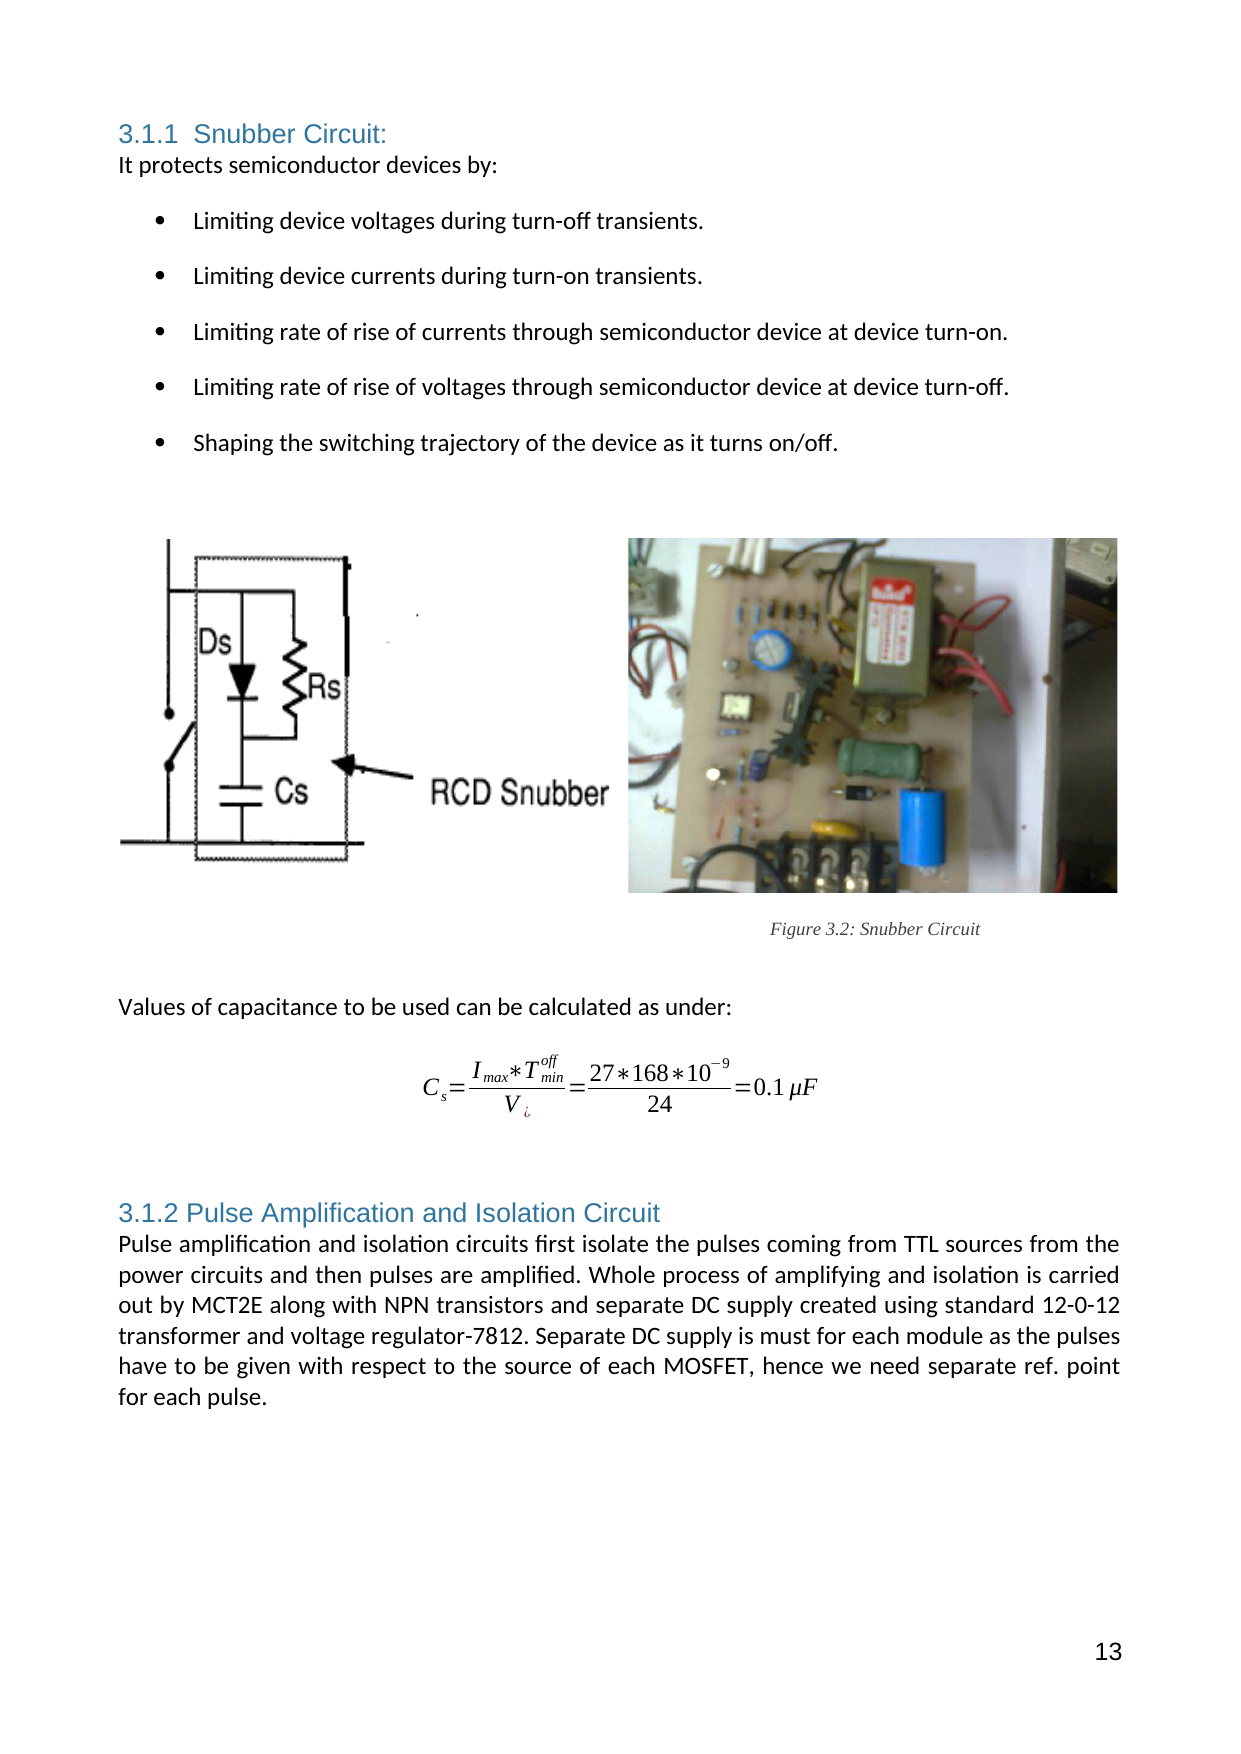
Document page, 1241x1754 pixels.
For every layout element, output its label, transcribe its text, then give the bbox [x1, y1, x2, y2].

text Pulse amplification and isolation circuits first isolate the pulses coming from TTL sources from the power circuits and then pulses are amplified. Whole process of amplifying and isolation is carried out by MCT2E along with NPN transistors and separate DC supply created using standard 12-0-12 transformer and voltage regulator-7812. Separate DC supply is must for each module as the pulses have to be given with respect to the source of each MOSFET, hence we need separate ref. point for each pulse. [118, 1228, 1122, 1411]
list Shaping the switching trajectory of the device as it turns on/off. [156, 427, 1122, 457]
list Limiting rate of rise of voltages through semiconductor device at device turn-off. [156, 371, 1122, 402]
subtitle Snubber Circuit: [118, 118, 1122, 149]
text It protects semiconductor devices by: [118, 149, 1122, 180]
text Figure 3.2: Snubber Circuit [118, 918, 1122, 939]
list Limiting device voltages during turn-off transients. [156, 205, 1122, 235]
text Values of capacitance to be used can be calculated as under: [118, 991, 1122, 1021]
list Limiting rate of rise of currents through semiconductor device at device turn-on. [156, 316, 1122, 346]
subtitle 3.1.2 Pulse Amplification and Isolation Circuit [118, 1197, 1122, 1228]
list Limiting device currents during turn-on transients. [156, 260, 1122, 291]
